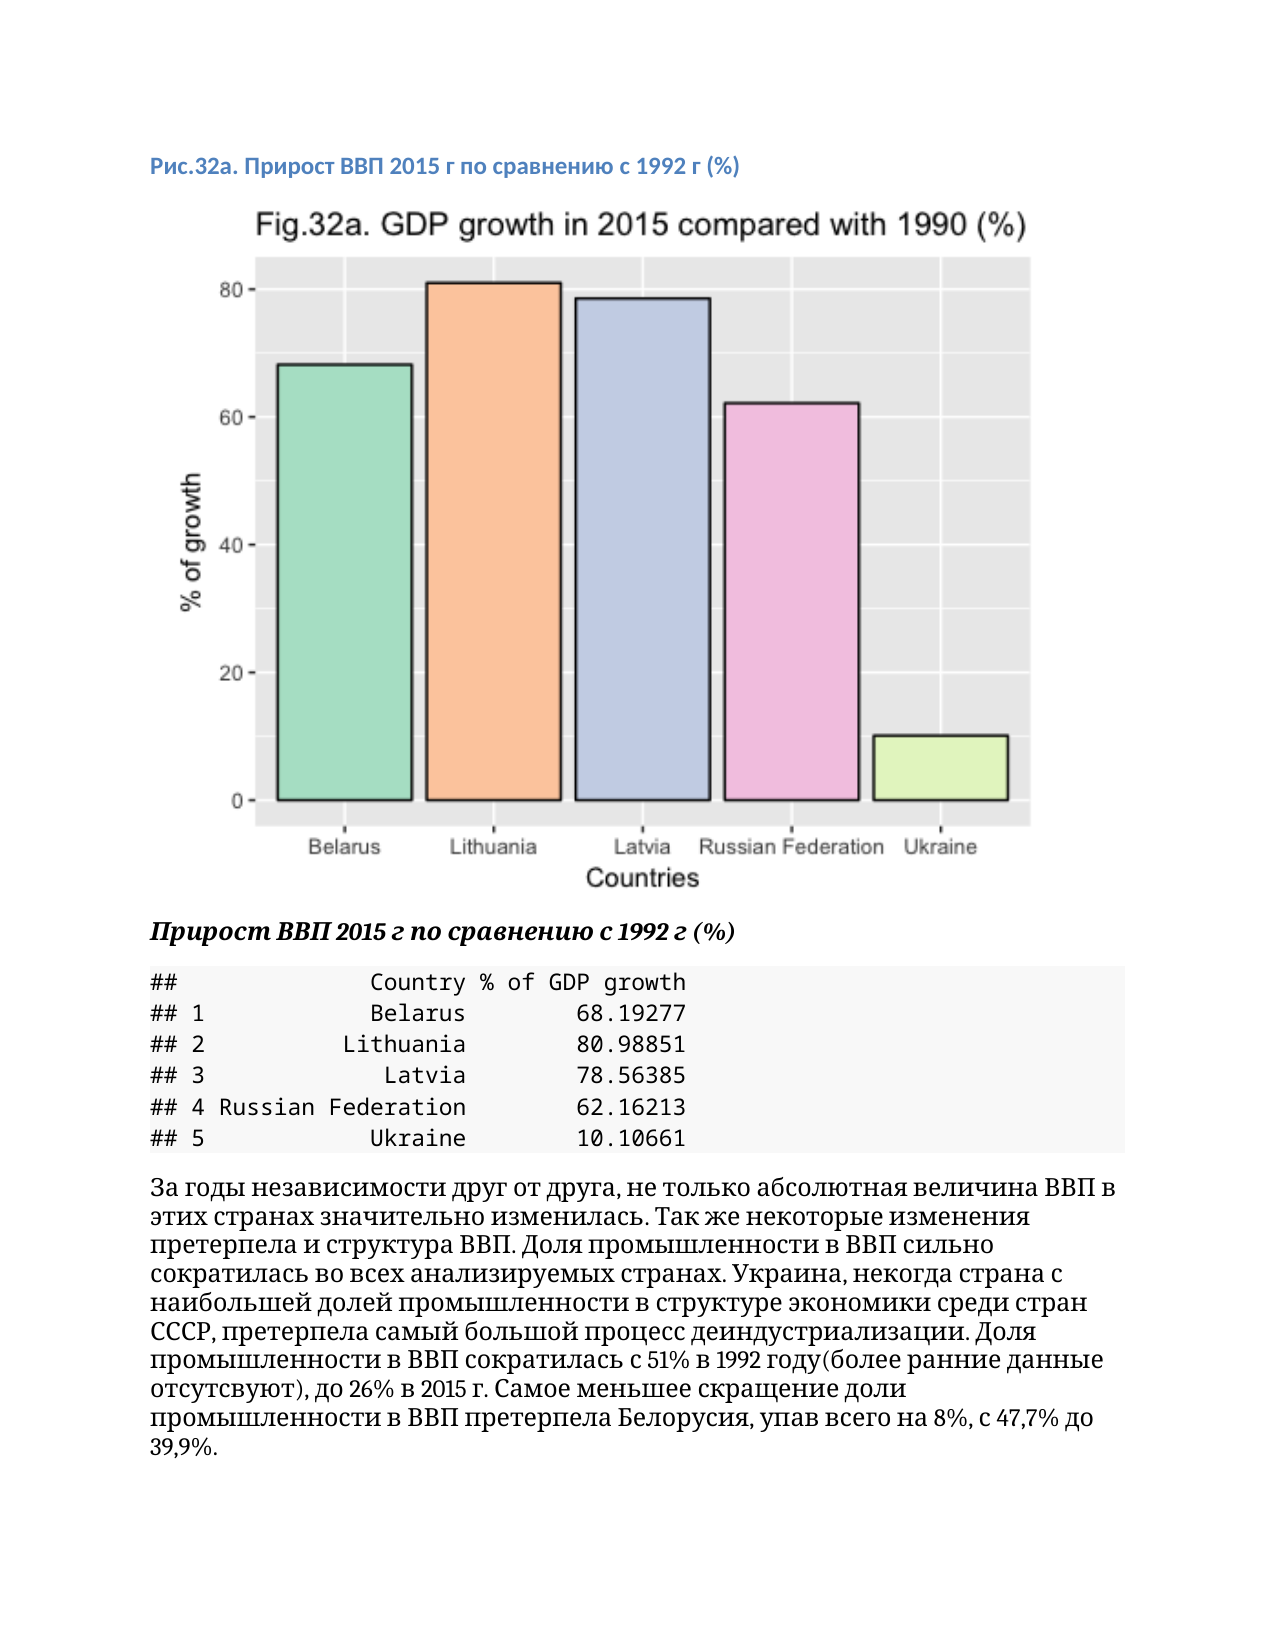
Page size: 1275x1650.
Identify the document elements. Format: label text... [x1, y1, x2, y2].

text За годы независимости друг от друга, не только абсолютная величина ВВП в этих странах значительно изменилась. Так же некоторые изменения претерпела и структура ВВП. Доля промышленности в ВВП сильно сократилась во всех анализируемых странах. Украина, некогда страна с наибольшей долей промышленности в структуре экономики среди стран СССР, претерпела самый большой процесс деиндустриализации. Доля промышленности в ВВП сократилась с 51% в 1992 году(более ранние данные отсутсвуют), до 26% в 2015 г. Самое меньшее скращение доли промышленности в ВВП претерпела Белорусия, упав всего на 8%, с 47,7% до 39,9%. [150, 1174, 1125, 1461]
text Прирост ВВП 2015 г по сравнению с 1992 г (%) [150, 918, 1125, 947]
subtitle Рис.32a. Прирост ВВП 2015 г по сравнению с 1992 г (%) [150, 150, 1125, 181]
picture [168, 199, 1044, 900]
text ## Country % of GDP growth ## 1 Belarus 68.19277 ## 2 Lithuania 80.98851 ## 3 Latvia 78.56385 ## 4 Russian Federation 62.16213 ## 5 Ukraine 10.10661 [150, 966, 1125, 1153]
